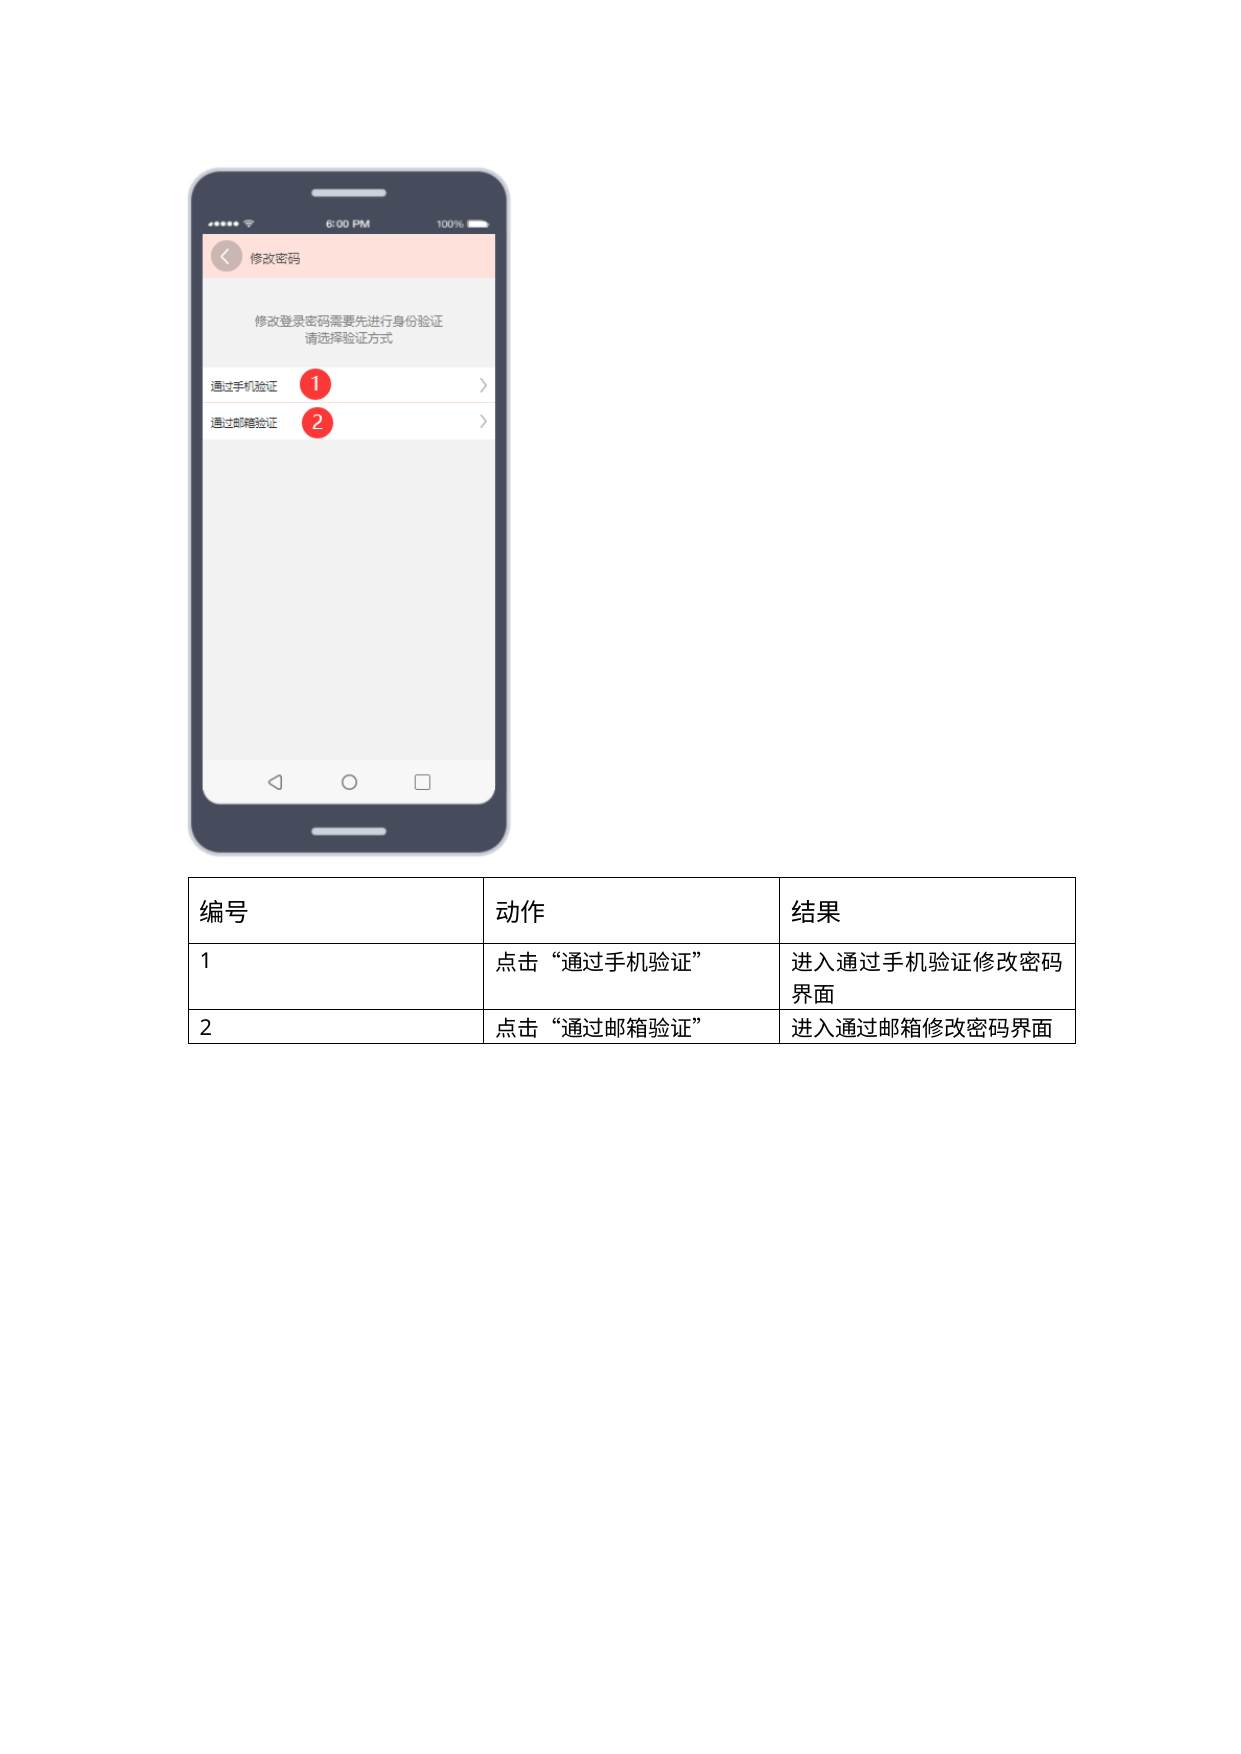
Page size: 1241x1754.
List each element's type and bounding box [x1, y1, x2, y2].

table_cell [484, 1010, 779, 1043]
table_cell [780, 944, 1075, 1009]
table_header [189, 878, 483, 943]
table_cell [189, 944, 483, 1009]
picture [187, 162, 515, 862]
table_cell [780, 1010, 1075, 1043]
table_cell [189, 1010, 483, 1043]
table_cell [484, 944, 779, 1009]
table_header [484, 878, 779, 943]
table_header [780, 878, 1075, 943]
